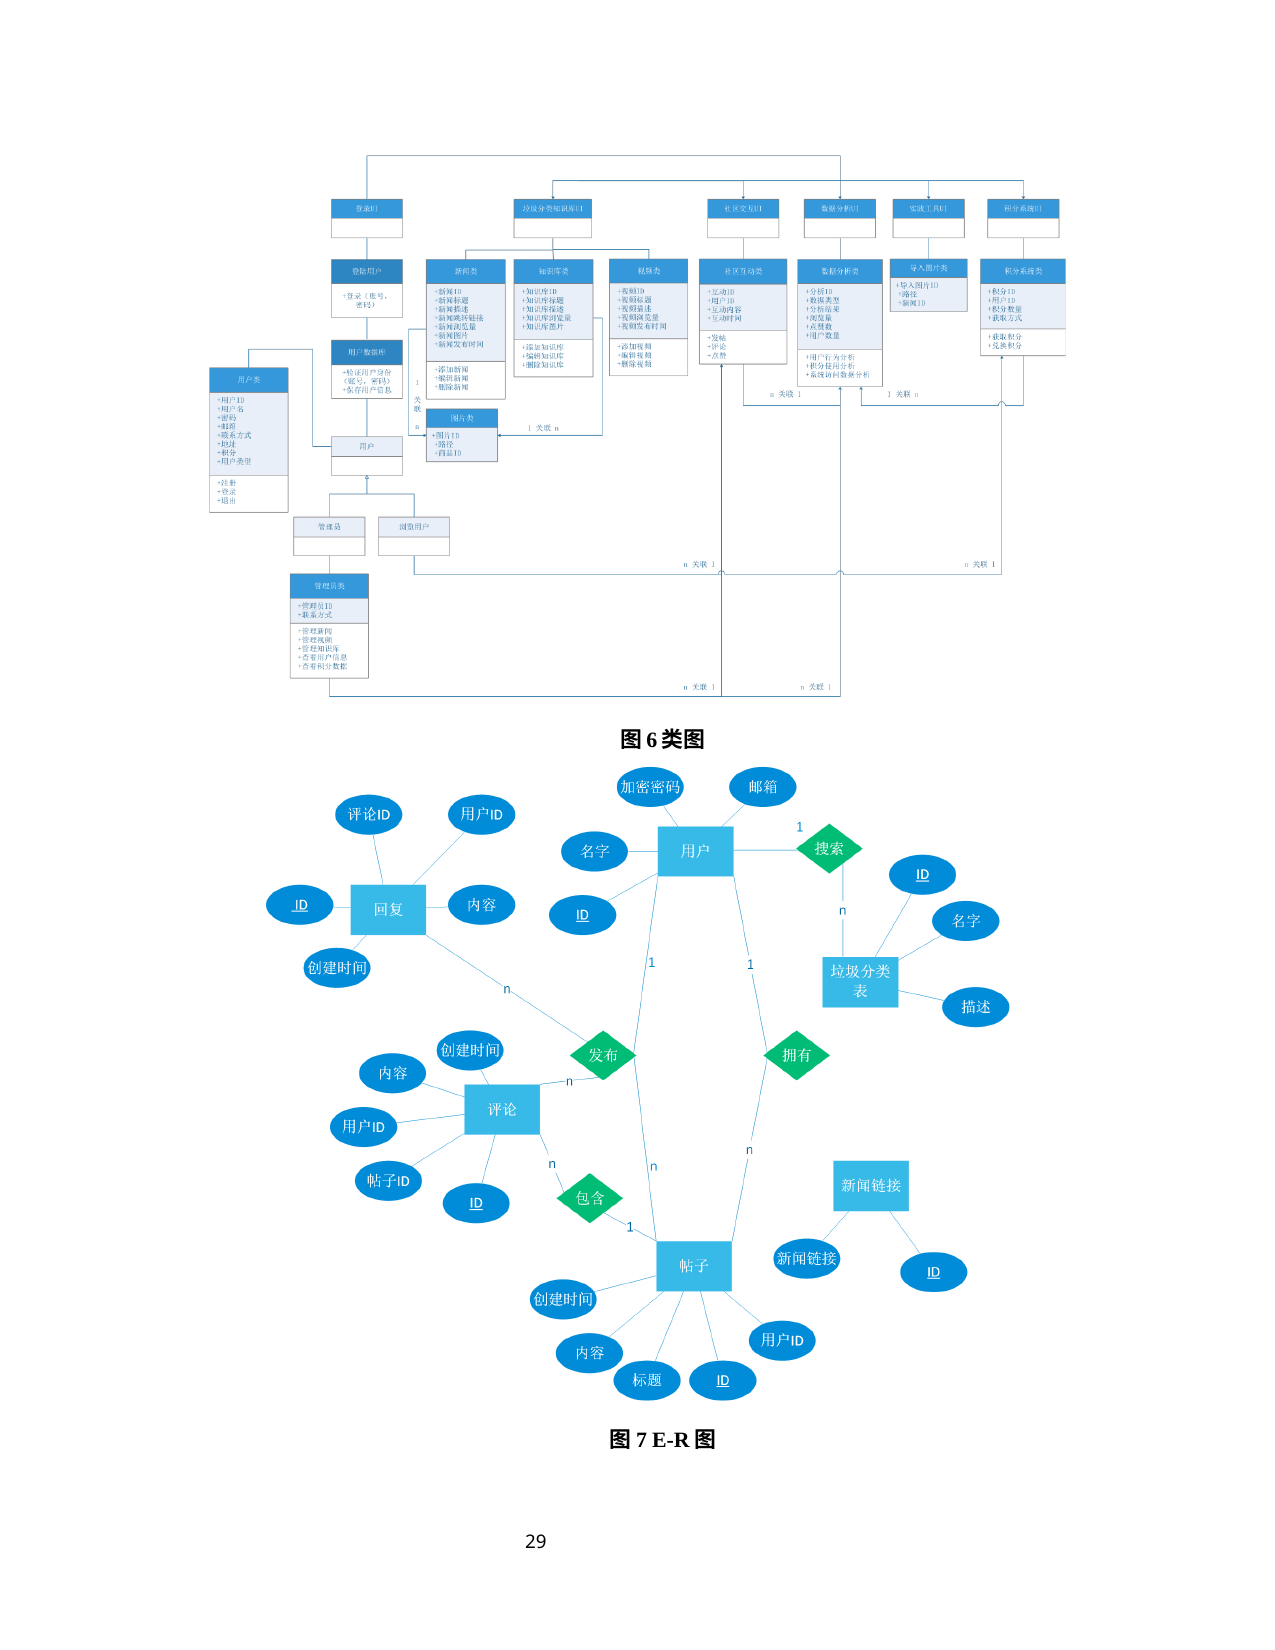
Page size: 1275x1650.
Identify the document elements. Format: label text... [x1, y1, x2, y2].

picture [209, 150, 1066, 702]
text 图6类图 [187, 722, 1087, 754]
text 图7 E-R图 [187, 1422, 1087, 1453]
picture [265, 766, 1010, 1401]
